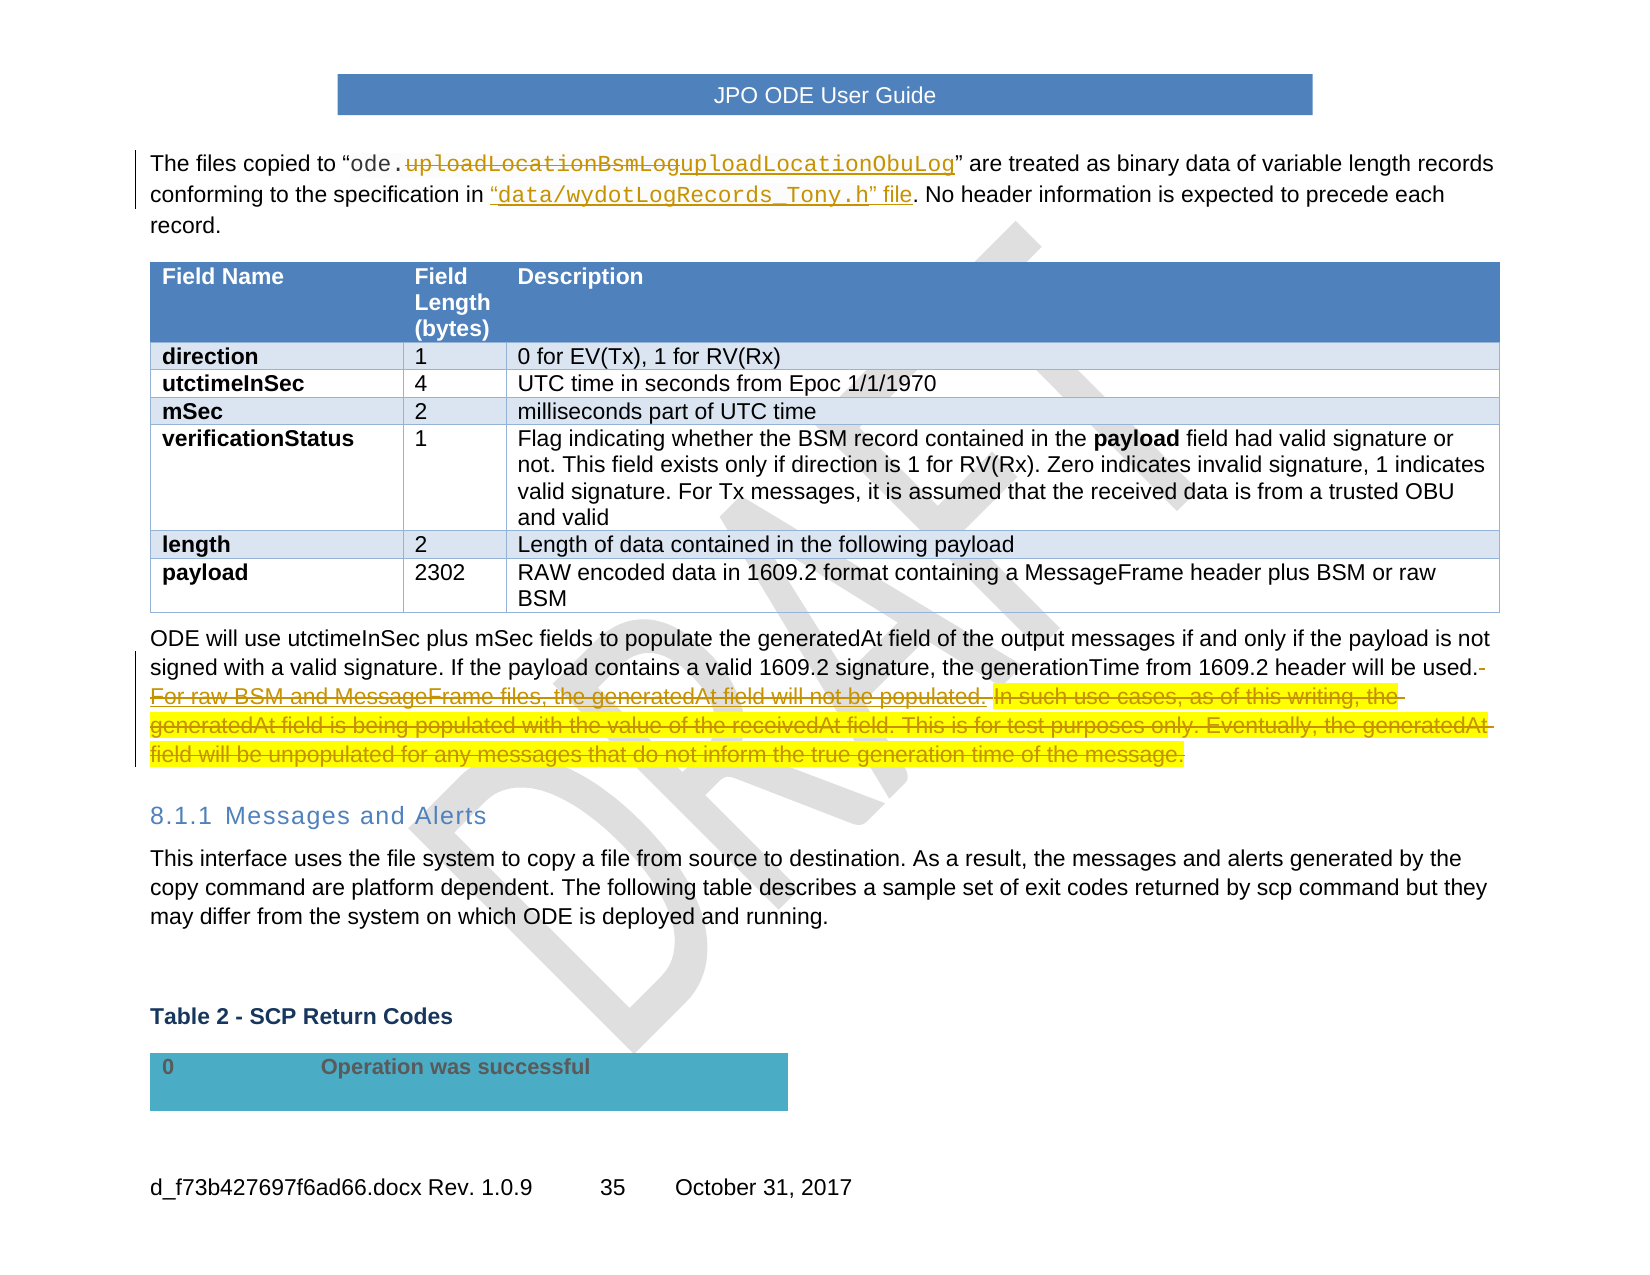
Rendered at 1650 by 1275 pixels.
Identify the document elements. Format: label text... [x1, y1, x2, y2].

table_cell verificationStatus [151, 425, 403, 530]
table_cell milliseconds part of UTC time [507, 398, 1499, 424]
text The files copied to “ode.” are treated as binary data of variable length records conforming to the specification in . No header information is expected to precede each record. [150, 150, 1500, 238]
table_cell 0 for EV(Tx), 1 for RV(Rx) [507, 343, 1499, 369]
table_header Field Name [151, 263, 403, 342]
table_header Field Length (bytes) [404, 263, 506, 342]
table_cell utctimeInSec [151, 370, 403, 397]
table_cell 2302 [404, 559, 506, 612]
table_cell RAW encoded data in 1609.2 format containing a MessageFrame header plus BSM or raw BSM [507, 559, 1499, 612]
table_header Description [507, 263, 1499, 342]
table_cell 1 [404, 343, 506, 369]
table_cell Length of data contained in the following payload [507, 531, 1499, 558]
table_cell length [151, 531, 403, 558]
table_cell Flag indicating whether the BSM record contained in the payload field had valid signature or not. This field exists only if direction is 1 for RV(Rx). Zero indicates invalid signature, 1 indicates valid signature. For Tx messages, it is assumed that the received data is from a trusted OBU and valid [507, 425, 1499, 530]
table_cell 2 [404, 398, 506, 424]
table_cell direction [151, 343, 403, 369]
table_cell payload [151, 559, 403, 612]
table_cell UTC time in seconds from Epoc 1/1/1970 [507, 370, 1499, 397]
table_header Operation was successful [310, 1054, 787, 1110]
text ODE will use utctimeInSec plus mSec fields to populate the generatedAt field of the output messages if and only if the payload is not signed with a valid signature. If the payload contains a valid 1609.2 signature, the generationTime from 1609.2 header will be used. [150, 625, 1500, 767]
subtitle Messages and Alerts [150, 801, 1500, 830]
table_cell 4 [404, 370, 506, 397]
table_cell 1 [404, 425, 506, 530]
table_header 0 [151, 1054, 309, 1110]
text This interface uses the file system to copy a file from source to destination. As a result, the messages and alerts generated by the copy command are platform dependent. The following table describes a sample set of exit codes returned by scp command but they may differ from the system on which ODE is deployed and running. [150, 845, 1500, 929]
table_cell 2 [404, 531, 506, 558]
table_cell mSec [151, 398, 403, 424]
